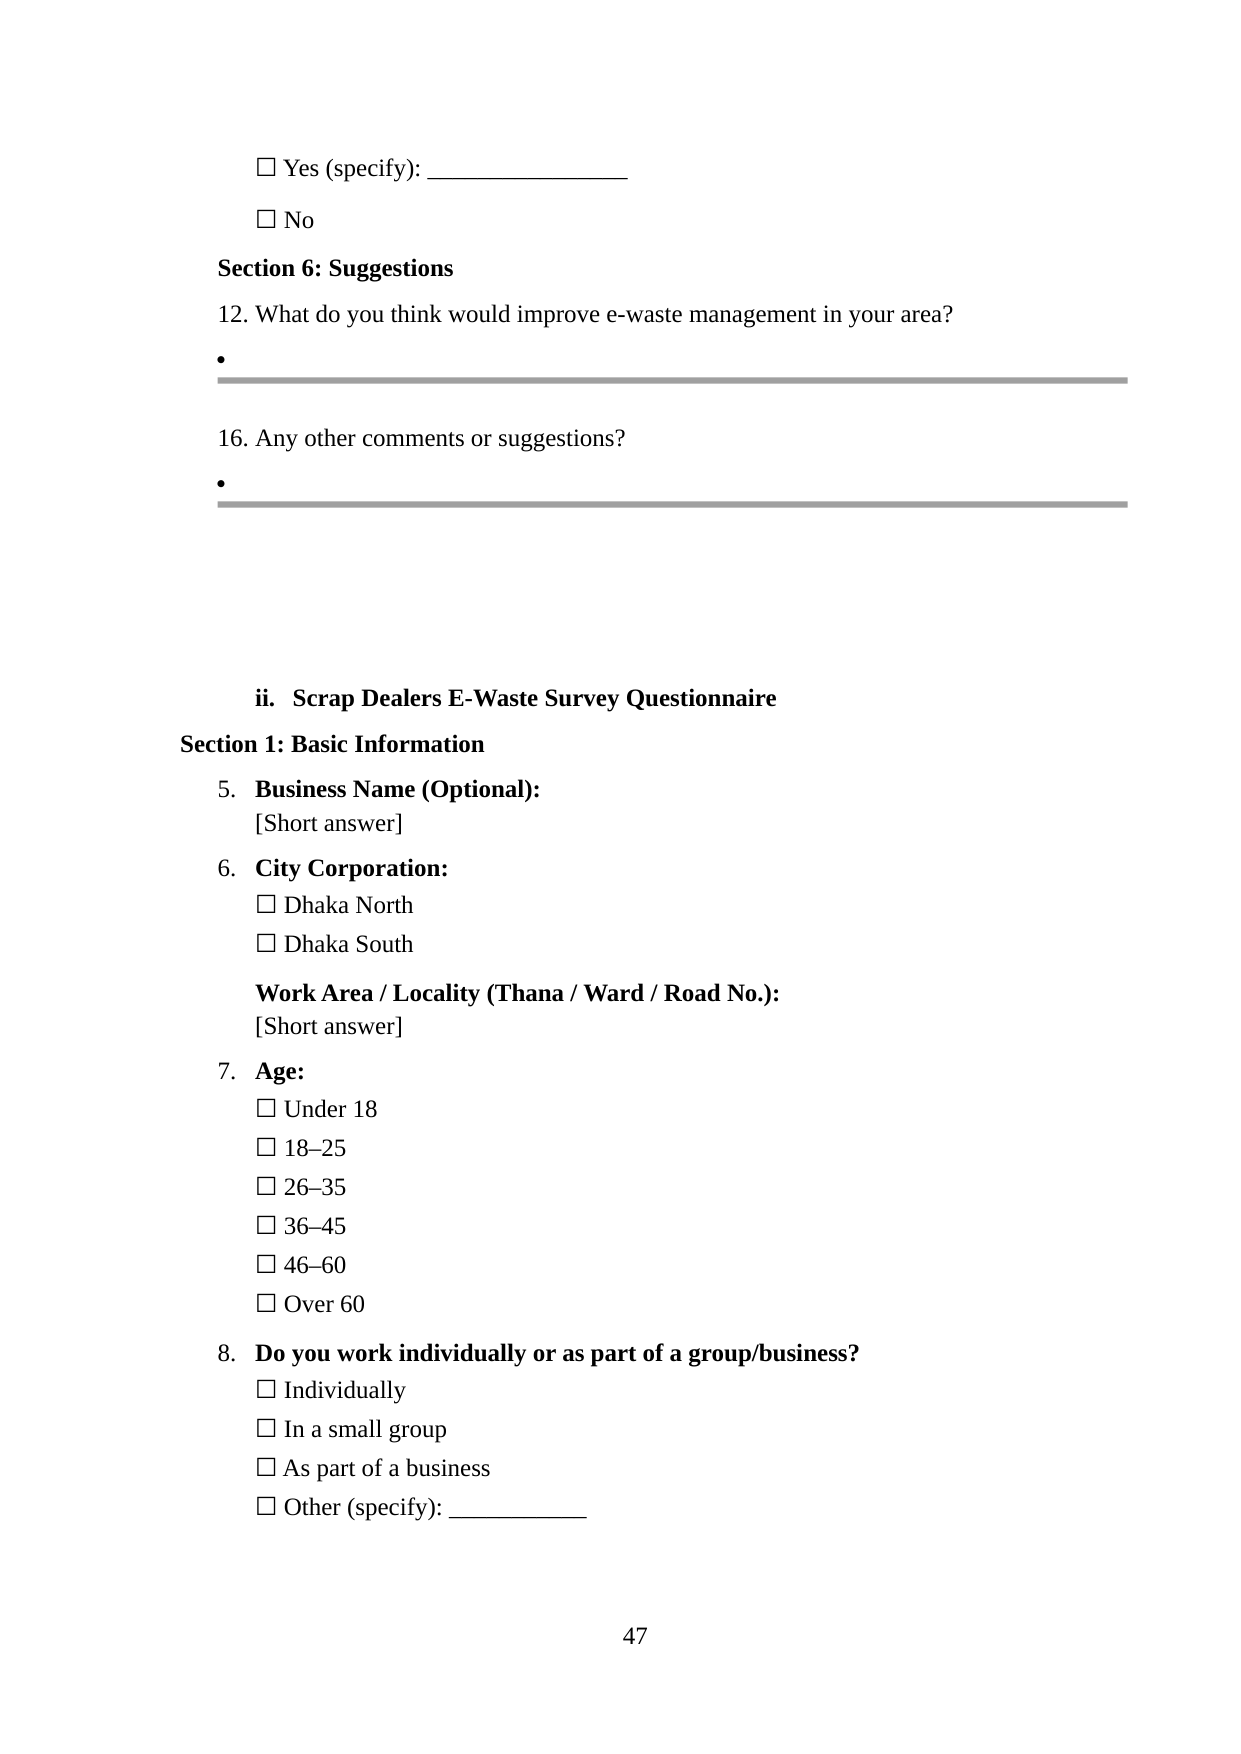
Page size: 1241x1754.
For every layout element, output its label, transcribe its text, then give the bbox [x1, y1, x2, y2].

list Business Name (Optional): [Short answer] [217, 774, 1090, 836]
text ☐ No [255, 202, 1090, 236]
text Section 1: Basic Information [180, 729, 1090, 758]
text ☐ Yes (specify): ________________ [255, 150, 1090, 184]
list City Corporation: ☐ Dhaka North ☐ Dhaka South [217, 853, 1090, 960]
text Section 6: Suggestions [217, 253, 1090, 282]
list Any other comments or suggestions? [217, 423, 1090, 452]
list Age: ☐ Under 18 ☐ 18–25 ☐ 26–35 ☐ 36–45 ☐ 46–60 ☐ Over 60 [217, 1056, 1090, 1320]
list What do you think would improve e-waste management in your area? [217, 299, 1090, 328]
list Scrap Dealers E-Waste Survey Questionnaire [255, 683, 1090, 712]
text Work Area / Locality (Thana / Ward / Road No.): [Short answer] [255, 978, 1090, 1039]
list Do you work individually or as part of a group/business? ☐ Individually ☐ In a small group ☐ As part of a business ☐ Other (specify): ___________ [217, 1338, 1090, 1523]
